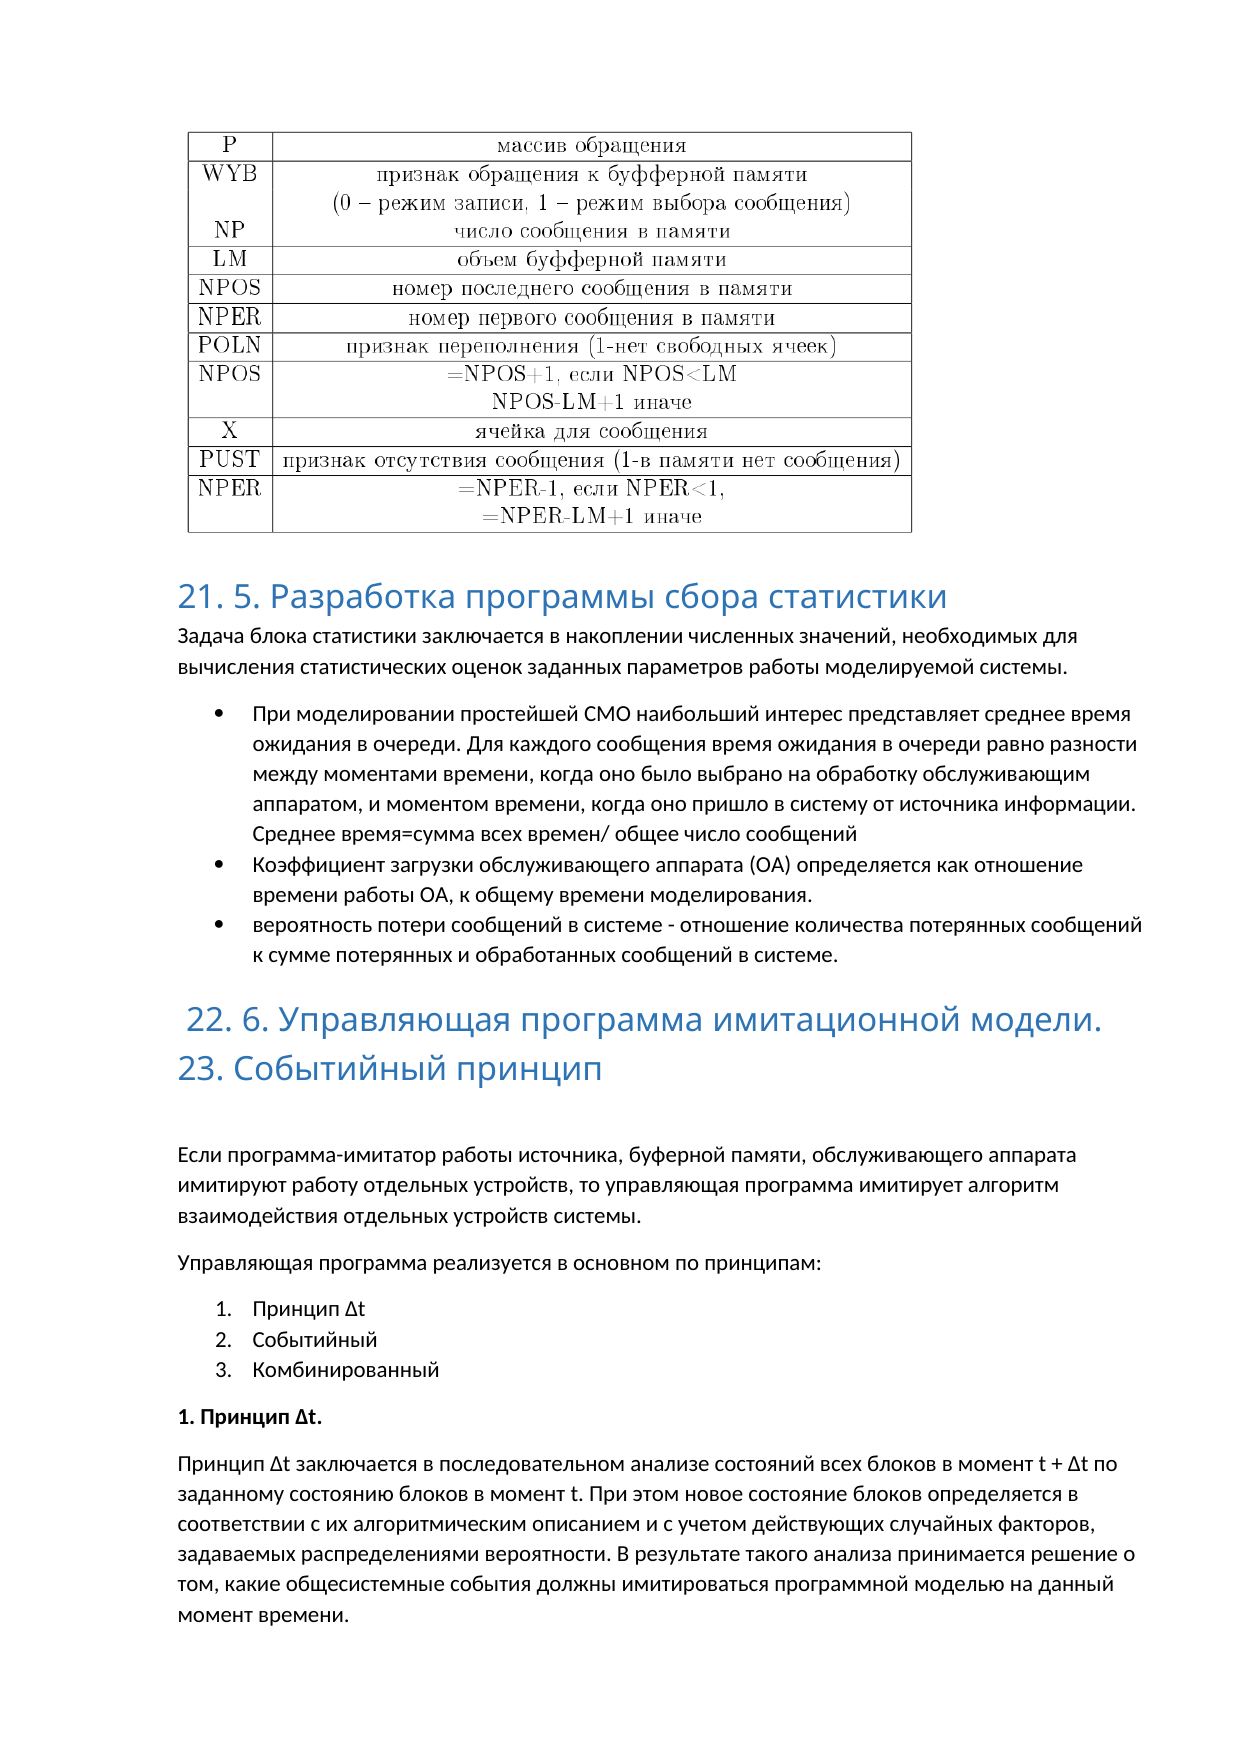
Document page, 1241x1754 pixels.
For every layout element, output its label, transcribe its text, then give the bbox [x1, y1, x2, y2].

text Если программа-имитатор работы источника, буферной памяти, обслуживающего аппарата имитируют работу отдельных устройств, то управляющая программа имитирует алгоритм взаимодействия отдельных устройств системы. [177, 1140, 1152, 1229]
list При моделировании простейшей СМО наибольший интерес представляет среднее время ожидания в очереди. Для каждого сообщения время ожидания в очереди равно разности между моментами времени, когда оно было выбрано на обработку обслуживающим аппаратом, и моментом времени, когда оно пришло в систему от источника информации. Среднее время=сумма всех времен/ общее число сообщений [215, 699, 1152, 848]
list Комбинированный [215, 1355, 1152, 1383]
text 1. Принцип Δt. [177, 1402, 1152, 1430]
text Принцип Δt заключается в последовательном анализе состояний всех блоков в момент t + Δt по заданному состоянию блоков в момент t. При этом новое состояние блоков определяется в соответствии с их алгоритмическим описанием и с учетом действующих случайных факторов, задаваемых распределениями вероятности. В результате такого анализа принимается решение о том, какие общесистемные события должны имитироваться программной моделью на данный момент времени. [177, 1449, 1152, 1628]
subtitle 21. 5. Разработка программы сбора статистики [177, 573, 1152, 618]
text Задача блока статистики заключается в накоплении численных значений, необходимых для вычисления статистических оценок заданных параметров работы моделируемой системы. [177, 622, 1152, 680]
picture [177, 118, 922, 546]
text Управляющая программа реализуется в основном по принципам: [177, 1248, 1152, 1276]
list Событийный [215, 1325, 1152, 1353]
list Коэффициент загрузки обслуживающего аппарата (ОА) определяется как отношение времени работы ОА, к общему времени моделирования. [215, 850, 1152, 908]
subtitle 22. 6. Управляющая программа имитационной модели. 23. Событийный принцип [177, 996, 1152, 1090]
list вероятность потери сообщений в системе - отношение количества потерянных сообщений к сумме потерянных и обработанных сообщений в системе. [215, 910, 1152, 968]
list Принцип Δt [215, 1294, 1152, 1323]
